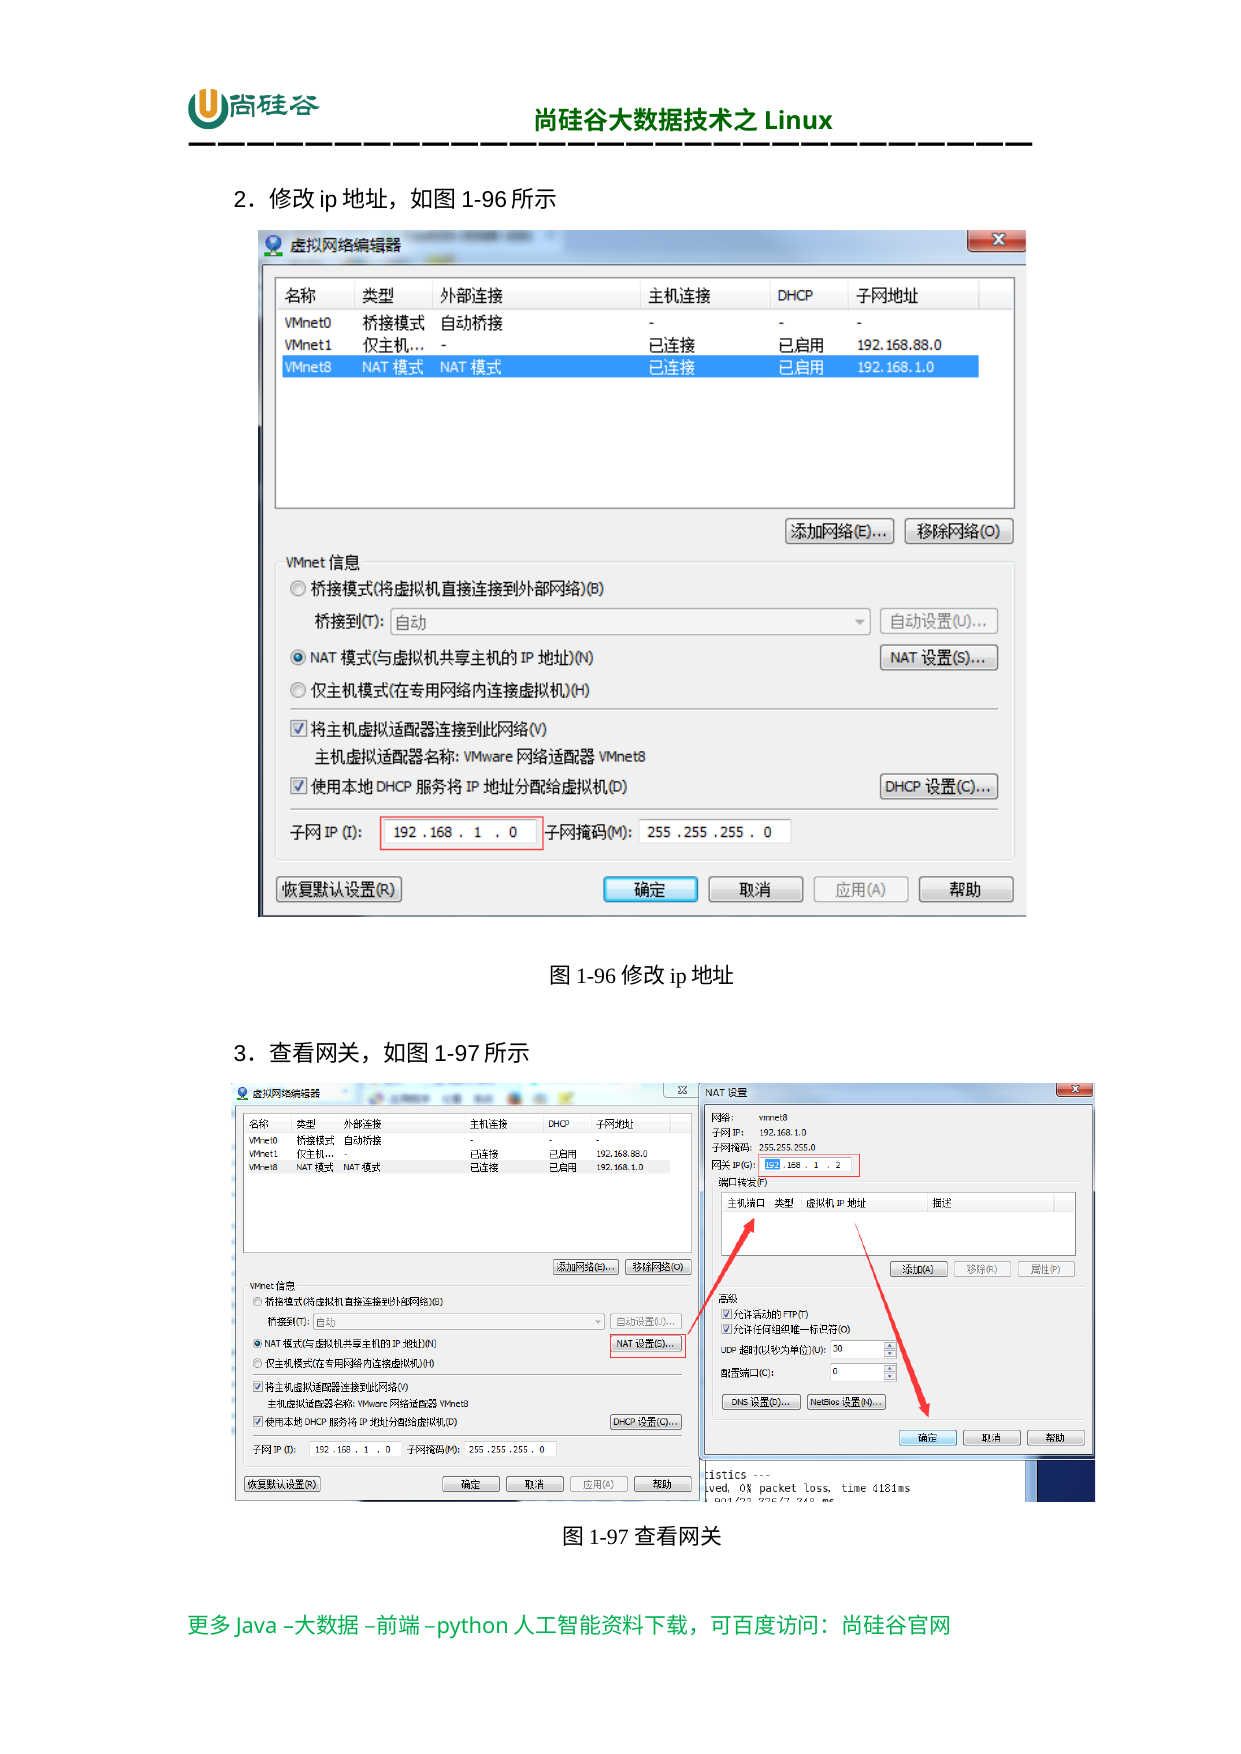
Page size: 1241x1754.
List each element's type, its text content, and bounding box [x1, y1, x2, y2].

picture [231, 1083, 1096, 1502]
text 2．修改ip地址，如图1-96所示 [187, 165, 1053, 230]
picture [187, 88, 321, 130]
picture [258, 230, 1027, 917]
text 图1-96 修改ip地址 [187, 957, 1053, 990]
text 图1-97 查看网关 [187, 1519, 1053, 1551]
text 3．查看网关，如图1-97所示 [187, 1019, 1053, 1084]
